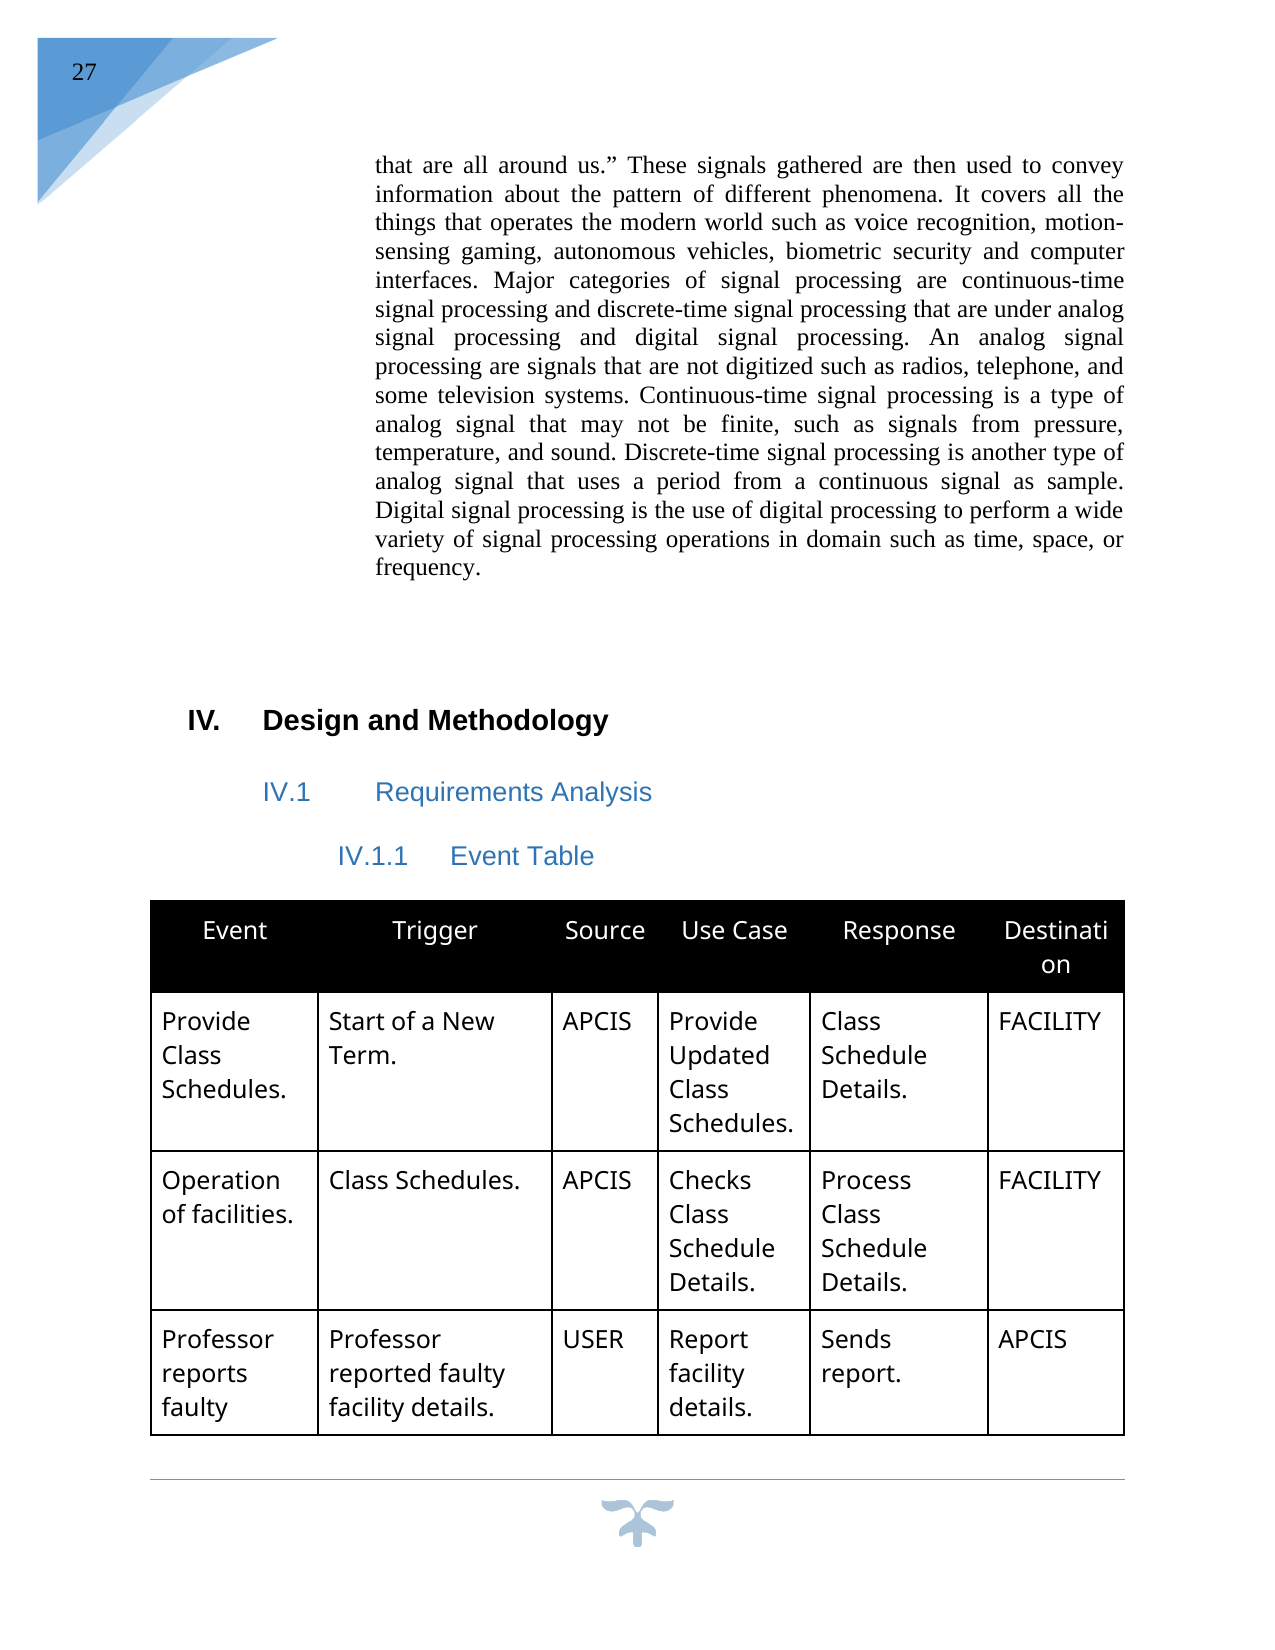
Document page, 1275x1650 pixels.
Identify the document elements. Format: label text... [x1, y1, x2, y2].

table_cell Class Schedules. [319, 1152, 551, 1309]
table_cell FACILITY [989, 1152, 1123, 1309]
subtitle Event Table [337, 840, 1125, 871]
table_cell Checks Class Schedule Details. [659, 1152, 809, 1309]
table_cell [659, 1311, 809, 1434]
table_cell Process Class Schedule Details. [811, 1152, 987, 1309]
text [375, 150, 1125, 581]
table_cell APCIS [989, 1311, 1123, 1434]
table_header Response [811, 902, 987, 991]
subtitle Requirements Analysis [262, 776, 1125, 807]
table_header Use Case [659, 902, 809, 991]
table_cell APCIS [553, 1152, 657, 1309]
table_cell Provide Class Schedules. [152, 993, 317, 1150]
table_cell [152, 1311, 317, 1434]
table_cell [319, 1311, 551, 1434]
table_header Destination [989, 902, 1123, 991]
subtitle Design and Methodology [187, 703, 1125, 736]
table_cell Class Schedule Details. [811, 993, 987, 1150]
picture [37, 37, 279, 206]
table_cell USER [553, 1311, 657, 1434]
table_cell Sends report. [811, 1311, 987, 1434]
table_header Trigger [319, 902, 551, 991]
table_cell FACILITY [989, 993, 1123, 1150]
table_cell Provide Updated Class Schedules. [659, 993, 809, 1150]
table_header Source [553, 902, 657, 991]
table_cell APCIS [553, 993, 657, 1150]
table_header Event [152, 902, 317, 991]
table_cell Operation of facilities. [152, 1152, 317, 1309]
table_cell Start of a New Term. [319, 993, 551, 1150]
